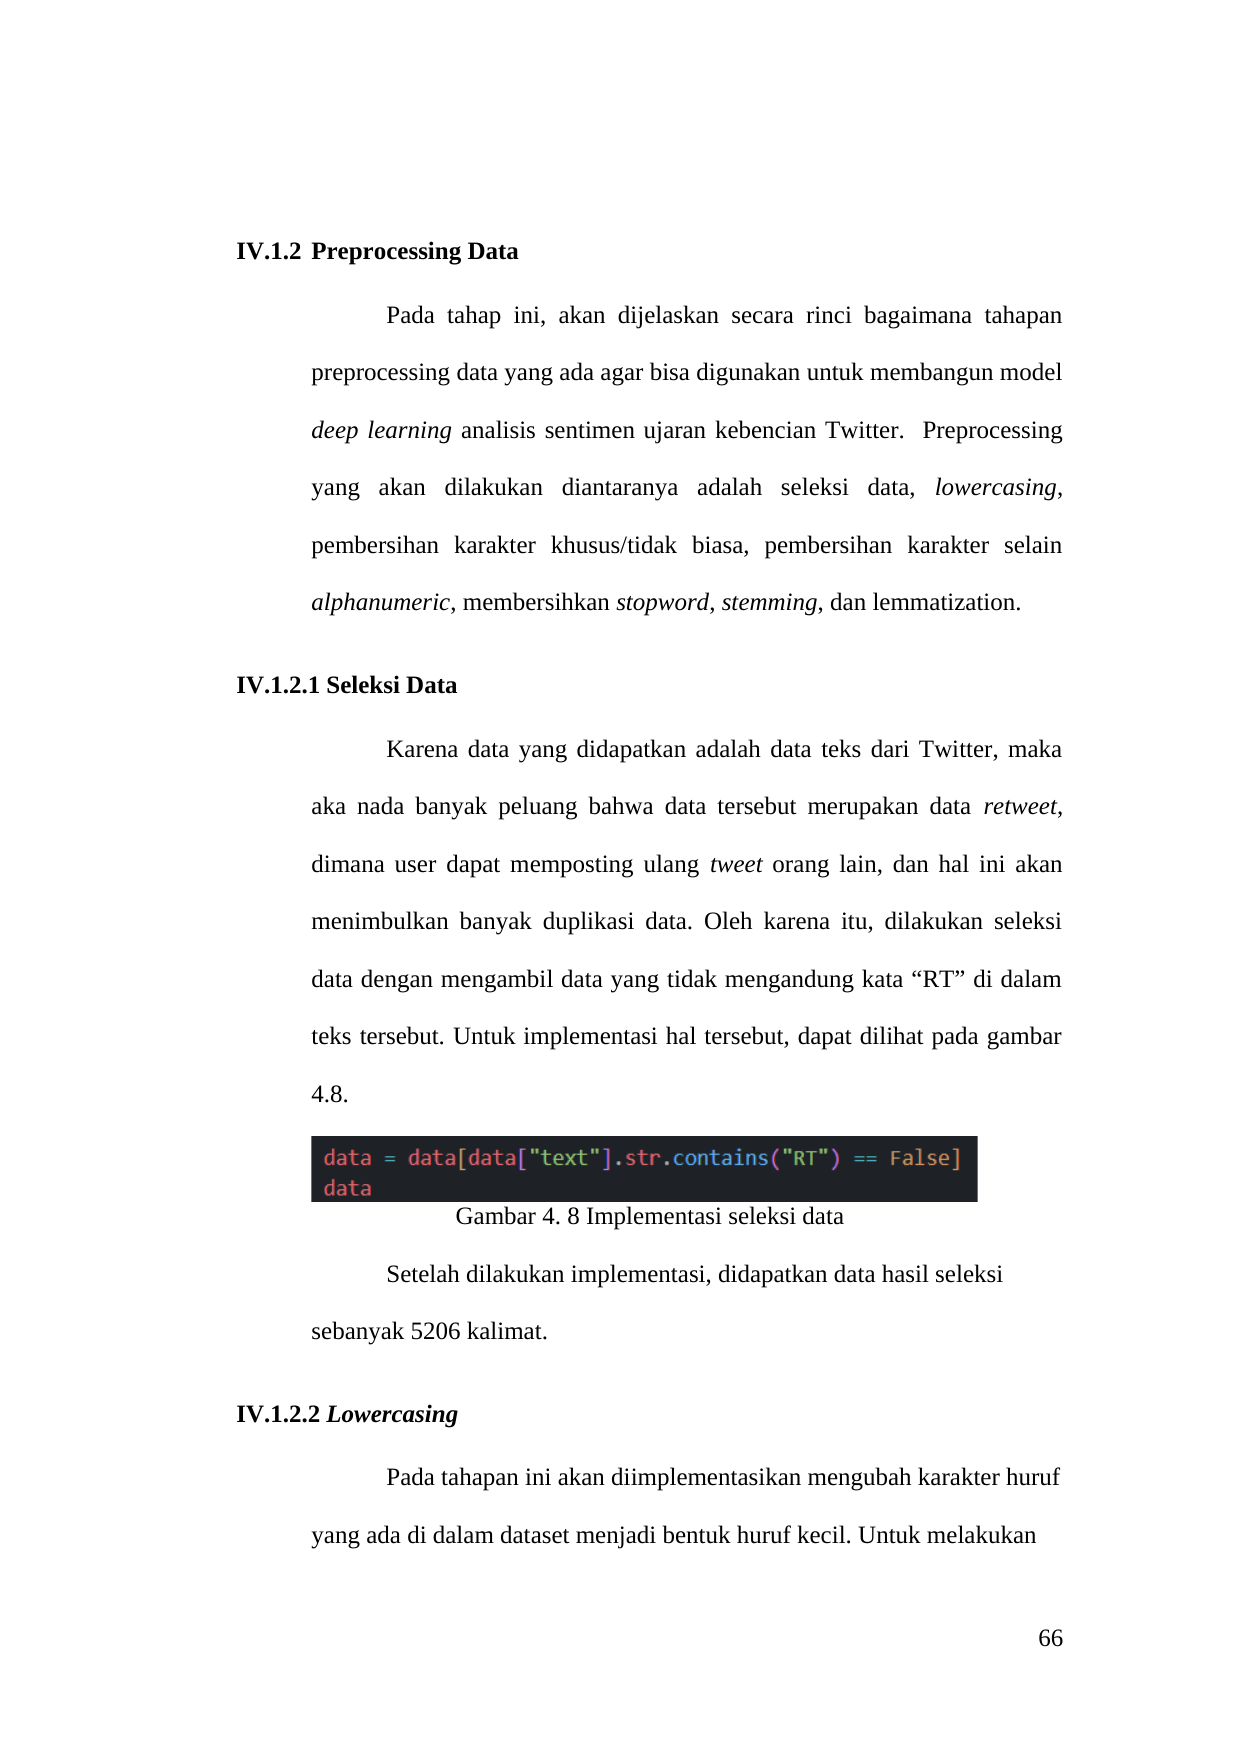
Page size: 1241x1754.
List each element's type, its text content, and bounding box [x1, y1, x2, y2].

text Gambar 4. 8 Implementasi seleksi data [236, 1201, 1063, 1230]
picture [311, 1136, 978, 1202]
subtitle Seleksi Data [236, 670, 1063, 699]
subtitle Preprocessing Data [236, 236, 1063, 265]
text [311, 1462, 1063, 1549]
subtitle Lowercasing [236, 1399, 1063, 1427]
text Pada tahap ini, akan dijelaskan secara rinci bagaimana tahapan preprocessing data yang ada agar bisa digunakan untuk membangun model deep learning analisis sentimen ujaran kebencian Twitter. Preprocessing yang akan dilakukan diantaranya adalah seleksi data, lowercasing, pembersihan karakter khusus/tidak biasa, pembersihan karakter selain alphanumeric, membersihkan stopword, stemming, dan lemmatization. [311, 300, 1063, 616]
text Setelah dilakukan implementasi, didapatkan data hasil seleksi sebanyak 5206 kalimat. [311, 1259, 1063, 1345]
text Karena data yang didapatkan adalah data teks dari Twitter, maka aka nada banyak peluang bahwa data tersebut merupakan data retweet, dimana user dapat memposting ulang tweet orang lain, dan hal ini akan menimbulkan banyak duplikasi data. Oleh karena itu, dilakukan seleksi data dengan mengambil data yang tidak mengandung kata “RT” di dalam teks tersebut. Untuk implementasi hal tersebut, dapat dilihat pada gambar 4.8. [311, 734, 1063, 1107]
